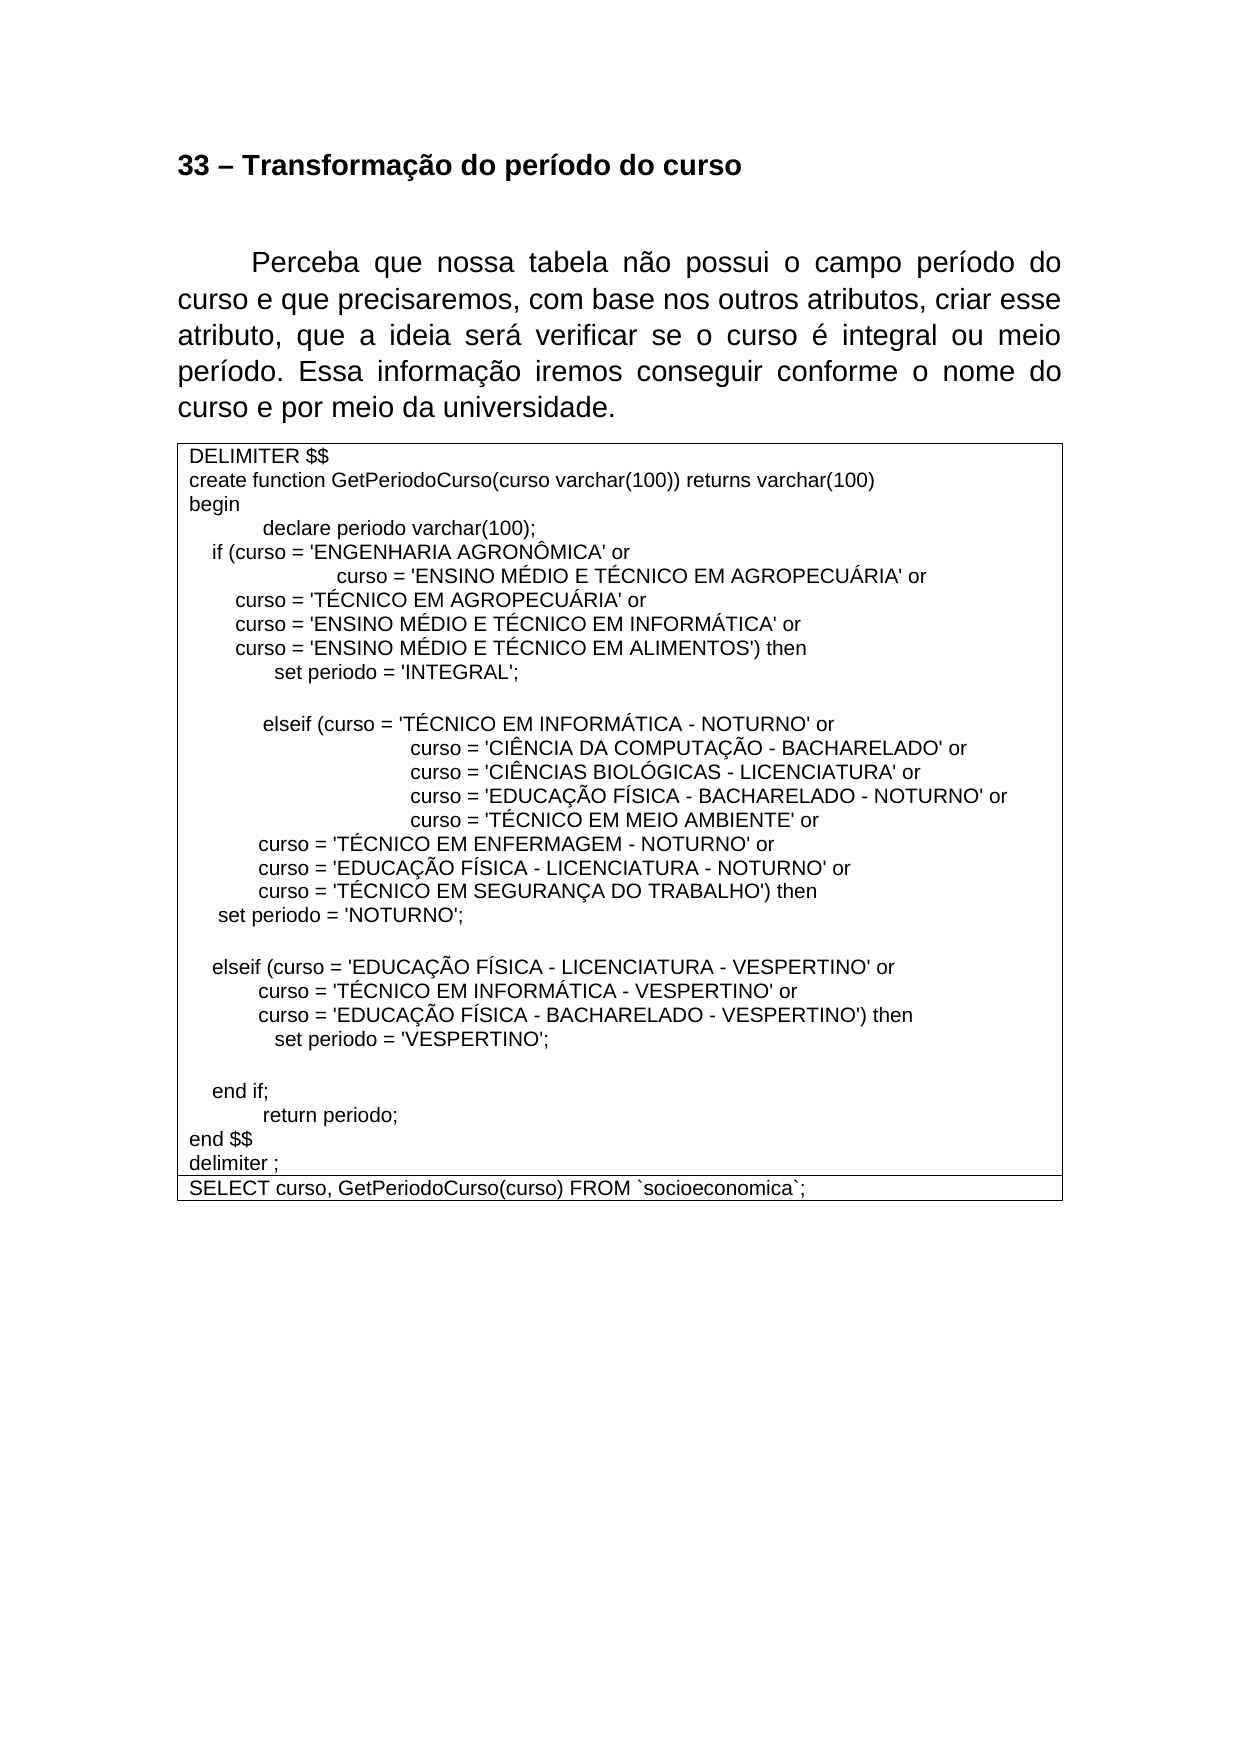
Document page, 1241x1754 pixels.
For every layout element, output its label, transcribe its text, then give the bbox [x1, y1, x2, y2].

table_cell SELECT curso, GetPeriodoCurso(curso) FROM `socioeconomica`; [178, 1176, 1062, 1200]
subtitle 33 – Transformação do período do curso [177, 148, 1063, 181]
text Perceba que nossa tabela não possui o campo período do curso e que precisaremos, com base nos outros atributos, criar esse atributo, que a ideia será verificar se o curso é integral ou meio período. Essa informação iremos conseguir conforme o nome do curso e por meio da universidade. [177, 246, 1063, 424]
table_header DELIMITER $$ create function GetPeriodoCurso(curso varchar(100)) returns varchar(100) begin declare periodo varchar(100); if (curso = 'ENGENHARIA AGRONÔMICA' or curso = 'ENSINO MÉDIO E TÉCNICO EM AGROPECUÁRIA' or curso = 'TÉCNICO EM AGROPECUÁRIA' or curso = 'ENSINO MÉDIO E TÉCNICO EM INFORMÁTICA' or curso = 'ENSINO MÉDIO E TÉCNICO EM ALIMENTOS') then set periodo = 'INTEGRAL'; elseif (curso = 'TÉCNICO EM INFORMÁTICA - NOTURNO' or curso = 'CIÊNCIA DA COMPUTAÇÃO - BACHARELADO' or curso = 'CIÊNCIAS BIOLÓGICAS - LICENCIATURA' or curso = 'EDUCAÇÃO FÍSICA - BACHARELADO - NOTURNO' or curso = 'TÉCNICO EM MEIO AMBIENTE' or curso = 'TÉCNICO EM ENFERMAGEM - NOTURNO' or curso = 'EDUCAÇÃO FÍSICA - LICENCIATURA - NOTURNO' or curso = 'TÉCNICO EM SEGURANÇA DO TRABALHO') then set periodo = 'NOTURNO'; elseif (curso = 'EDUCAÇÃO FÍSICA - LICENCIATURA - VESPERTINO' or curso = 'TÉCNICO EM INFORMÁTICA - VESPERTINO' or curso = 'EDUCAÇÃO FÍSICA - BACHARELADO - VESPERTINO') then set periodo = 'VESPERTINO'; end if; return periodo; end $$ delimiter ; [178, 444, 1062, 1175]
